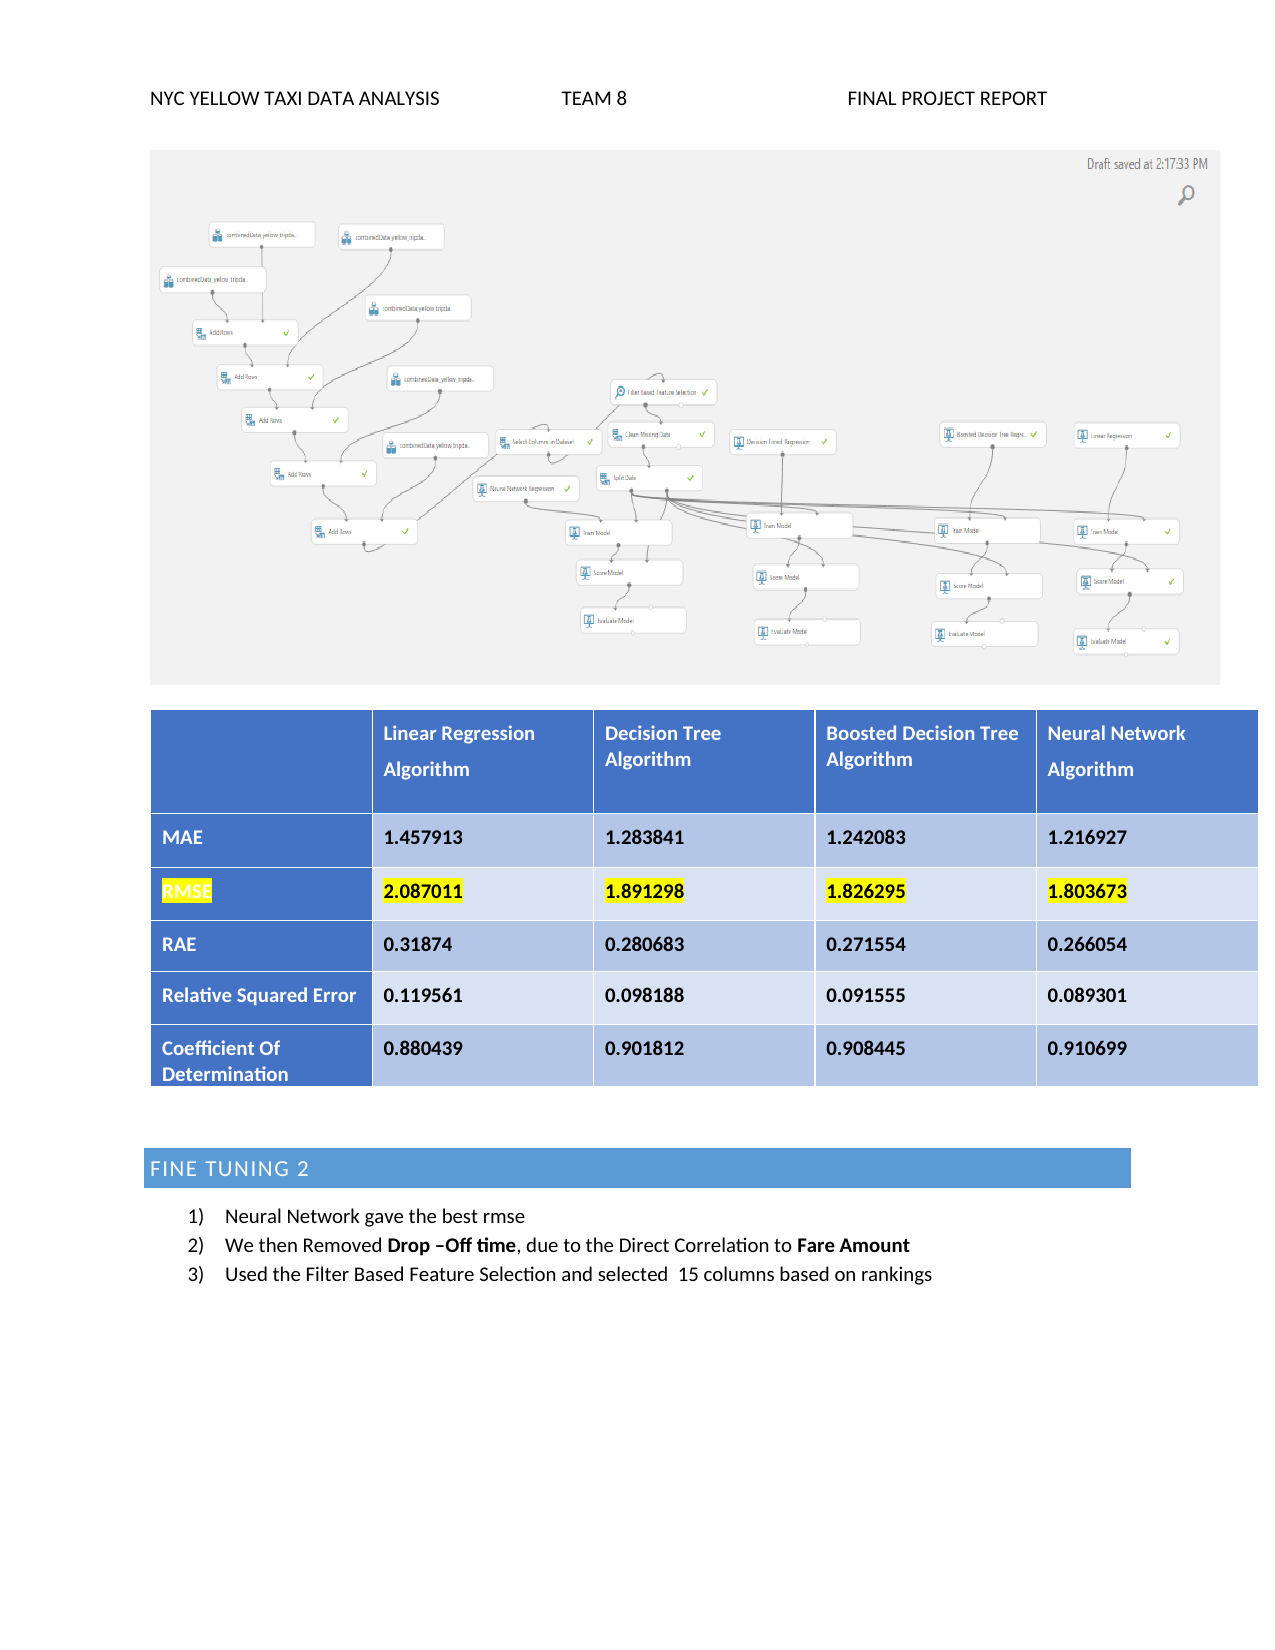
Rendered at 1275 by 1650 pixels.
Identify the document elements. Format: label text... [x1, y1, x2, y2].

table_cell 1.216927 [1037, 814, 1258, 867]
table_cell Relative Squared Error [151, 972, 372, 1024]
subtitle Fine Tuning 2 [150, 1154, 1125, 1182]
table_header Neural Network Algorithm [1037, 710, 1258, 813]
table_cell 1.457913 [373, 814, 593, 867]
table_cell 0.880439 [373, 1025, 593, 1086]
list Used the Filter Based Feature Selection and selected 15 columns based on rankings [187, 1261, 1125, 1287]
table_header Boosted Decision Tree Algorithm [816, 710, 1036, 813]
table_cell 1.826295 [816, 868, 1036, 920]
table_cell 1.283841 [594, 814, 814, 867]
table_cell 0.091555 [816, 972, 1036, 1024]
table_cell 1.891298 [594, 868, 814, 920]
table_cell RMSE [151, 868, 372, 920]
table_cell 0.280683 [594, 921, 814, 971]
table_header [151, 710, 372, 813]
table_cell RAE [151, 921, 372, 971]
table_cell 0.31874 [373, 921, 593, 971]
table_cell 1.803673 [1037, 868, 1258, 920]
table_cell 1.242083 [816, 814, 1036, 867]
table_cell MAE [151, 814, 372, 867]
table_cell 0.908445 [816, 1025, 1036, 1086]
table_cell 2.087011 [373, 868, 593, 920]
table_cell 0.271554 [816, 921, 1036, 971]
table_cell 0.266054 [1037, 921, 1258, 971]
table_cell 0.119561 [373, 972, 593, 1024]
table_header Decision Tree Algorithm [594, 710, 814, 813]
table_cell 0.089301 [1037, 972, 1258, 1024]
table_header Linear Regression Algorithm [373, 710, 593, 813]
list We then Removed Drop –Off time, due to the Direct Correlation to Fare Amount [187, 1232, 1125, 1258]
table_cell 0.910699 [1037, 1025, 1258, 1086]
table_cell 0.901812 [594, 1025, 814, 1086]
picture [150, 150, 1221, 685]
table_cell Coefficient Of Determination [151, 1025, 372, 1086]
table_cell 0.098188 [594, 972, 814, 1024]
list Neural Network gave the best rmse [187, 1203, 1125, 1228]
